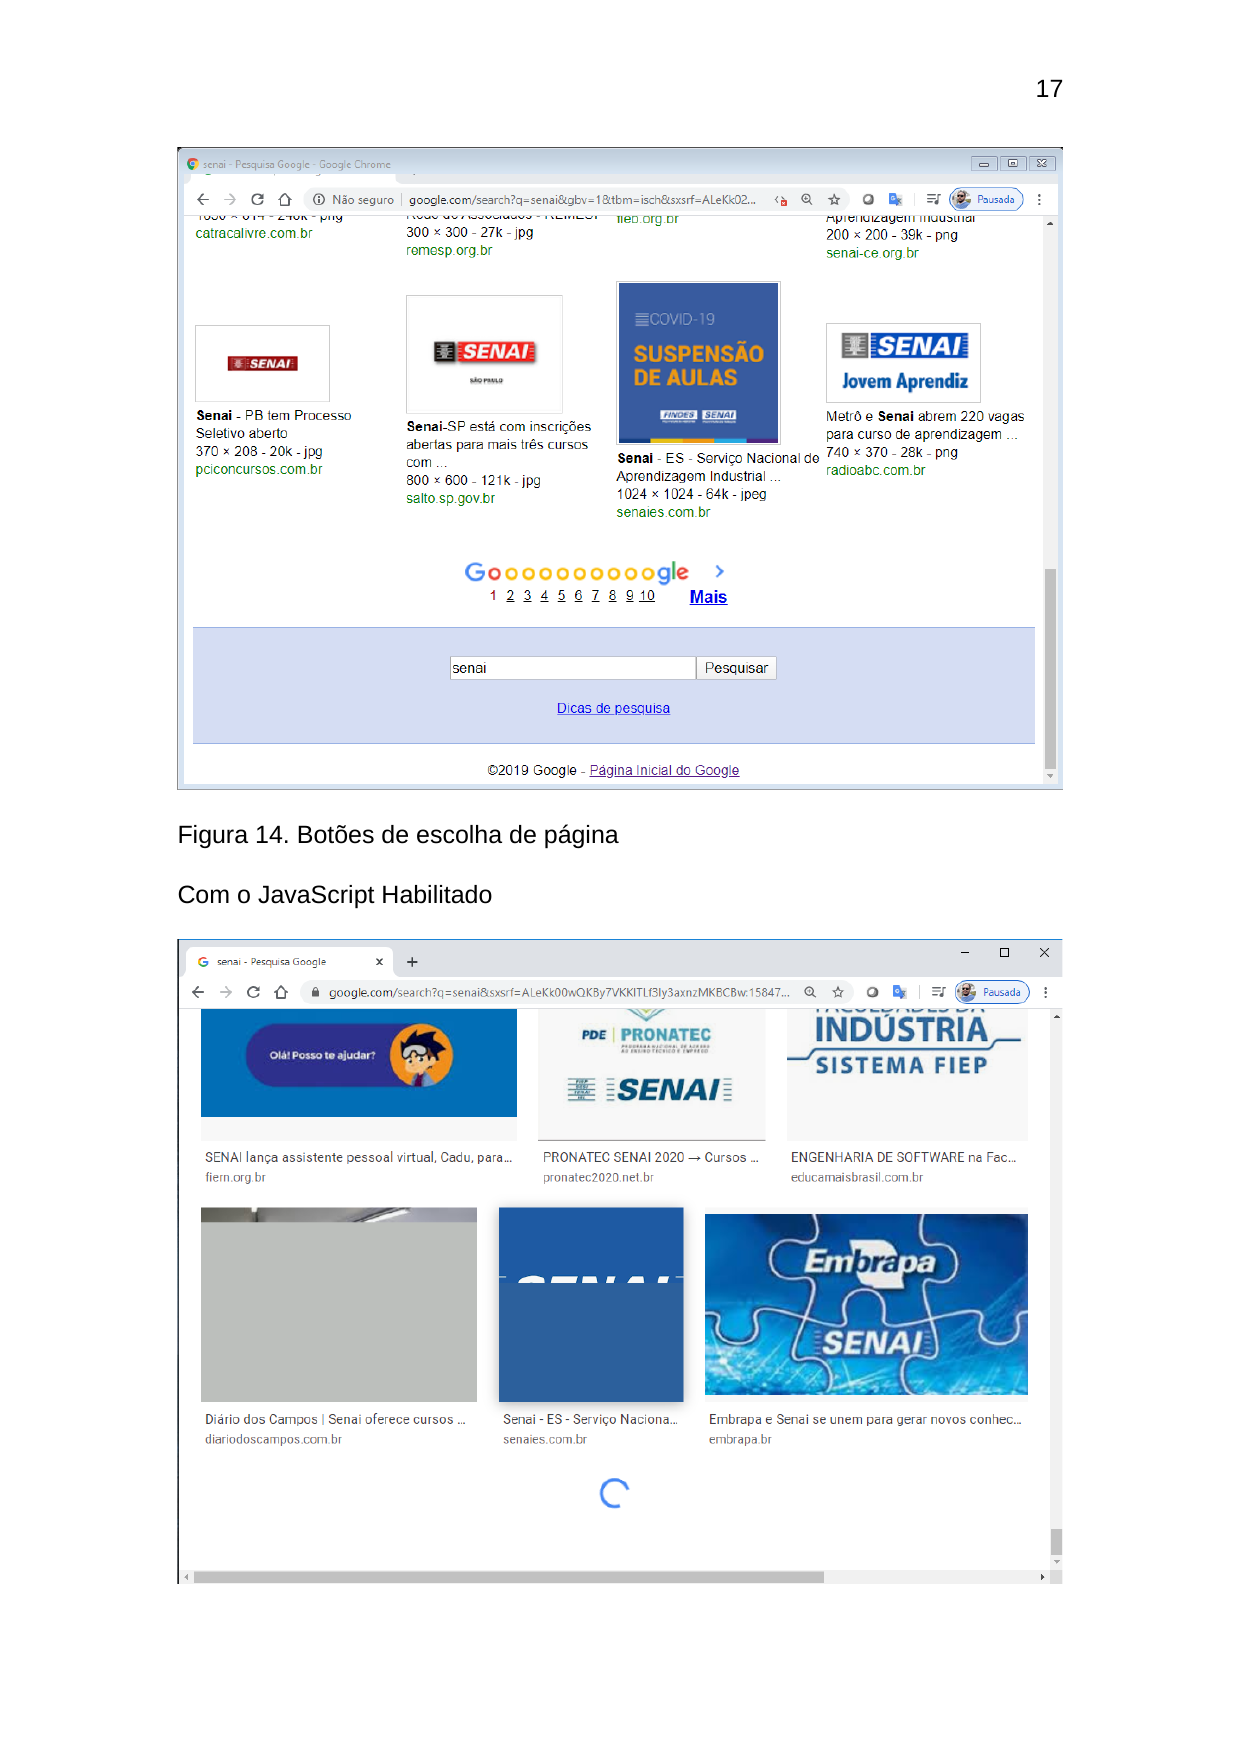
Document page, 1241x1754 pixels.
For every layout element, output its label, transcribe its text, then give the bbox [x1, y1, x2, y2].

text Com o JavaScript Habilitado [177, 880, 1063, 909]
picture [177, 939, 1063, 1584]
text Figura 14. Botões de escolha de página [177, 820, 1063, 849]
